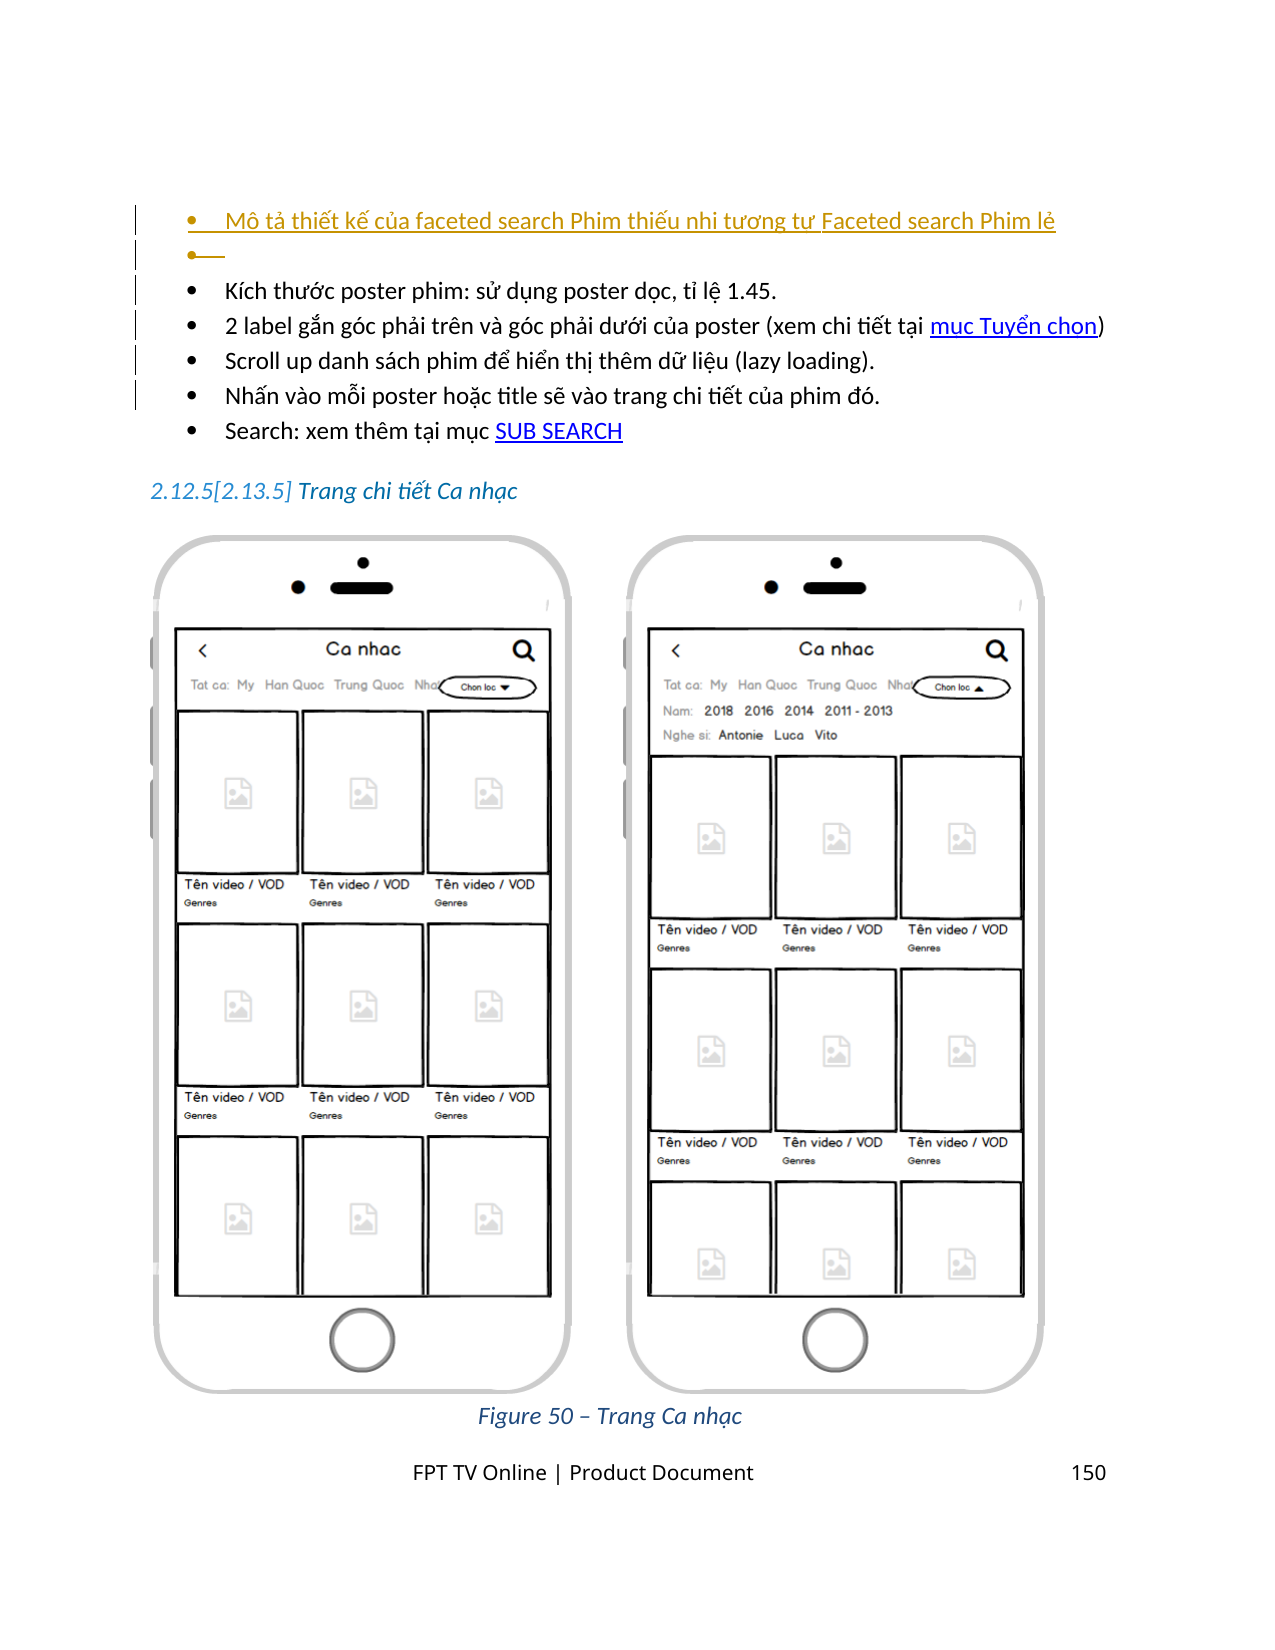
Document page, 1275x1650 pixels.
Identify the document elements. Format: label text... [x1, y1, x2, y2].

list Search: xem thêm tại mục SUB SEARCH [187, 415, 1125, 445]
list Scroll up danh sách phim để hiển thị thêm dữ liệu (lazy loading). [187, 345, 1125, 375]
subtitle Trang chi tiết Ca nhạc [150, 475, 1125, 505]
picture [150, 535, 1045, 1395]
list Nhấn vào mỗi poster hoặc title sẽ vào trang chi tiết của phim đó. [187, 380, 1125, 410]
list 2 label gắn góc phải trên và góc phải dưới của poster (xem chi tiết tại mục Tuyển chọn) [187, 310, 1125, 340]
list Kích thước poster phim: sử dụng poster dọc, tỉ lệ 1.45. [187, 275, 1125, 305]
